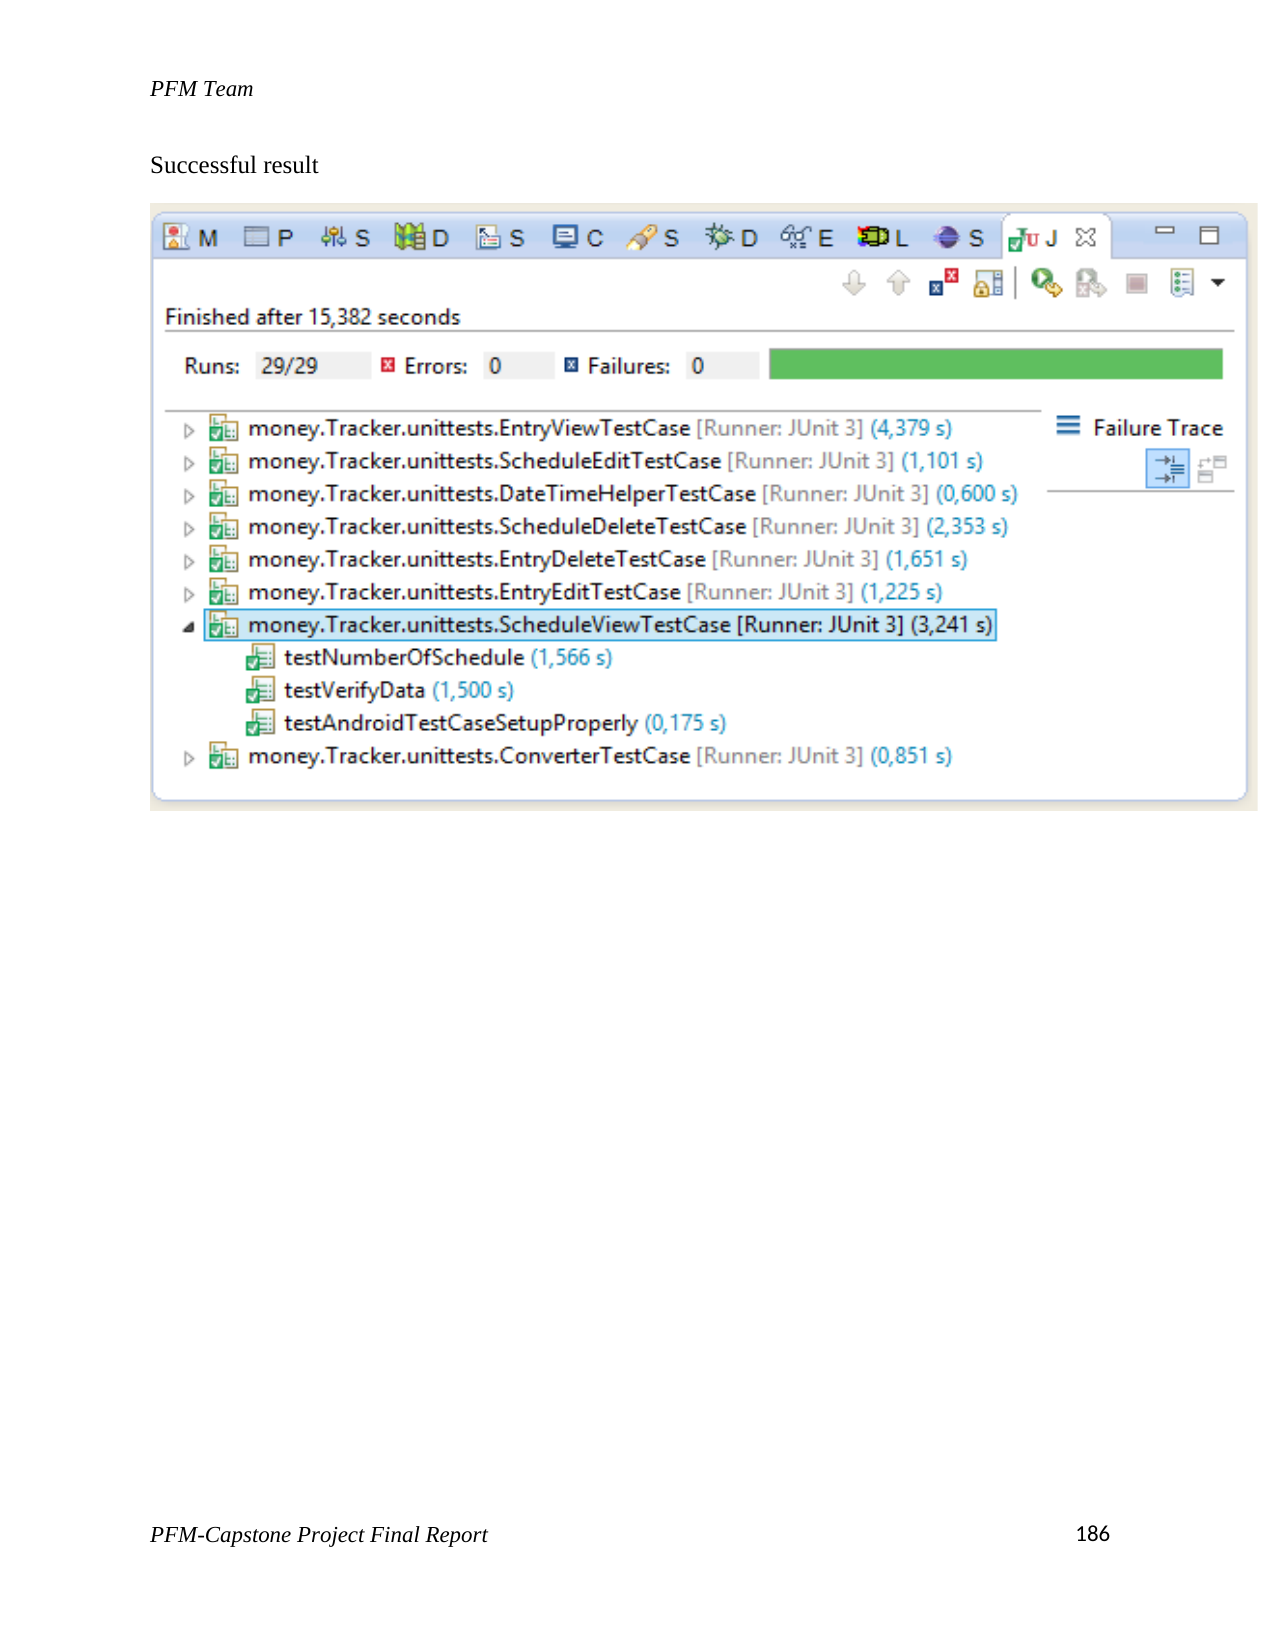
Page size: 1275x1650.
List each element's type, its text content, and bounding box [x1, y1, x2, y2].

picture [150, 203, 1258, 811]
text Successful result [150, 150, 1125, 179]
